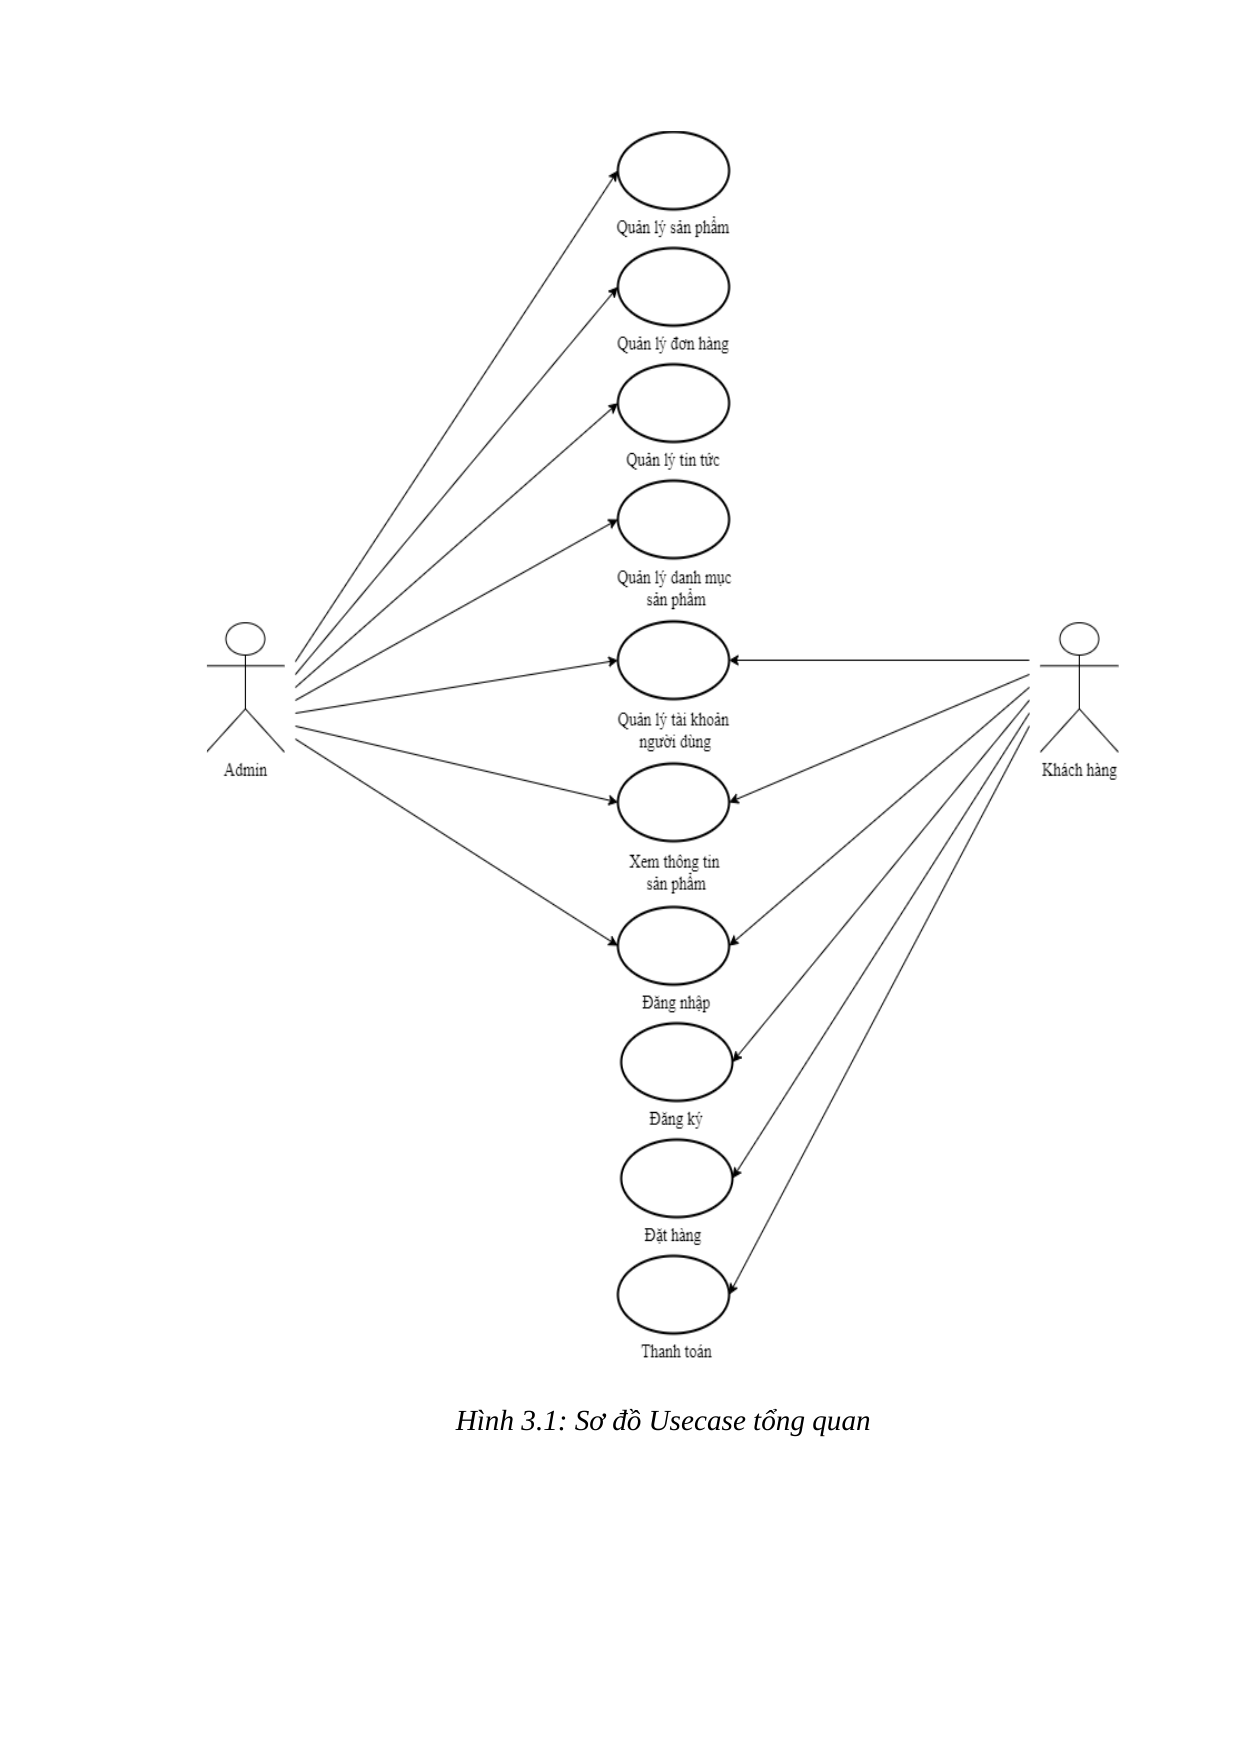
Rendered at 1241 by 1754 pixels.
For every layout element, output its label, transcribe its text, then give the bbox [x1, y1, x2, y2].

picture [206, 131, 1120, 1373]
text Hình 3.1: Sơ đồ Usecase tổng quan [207, 1403, 1122, 1437]
